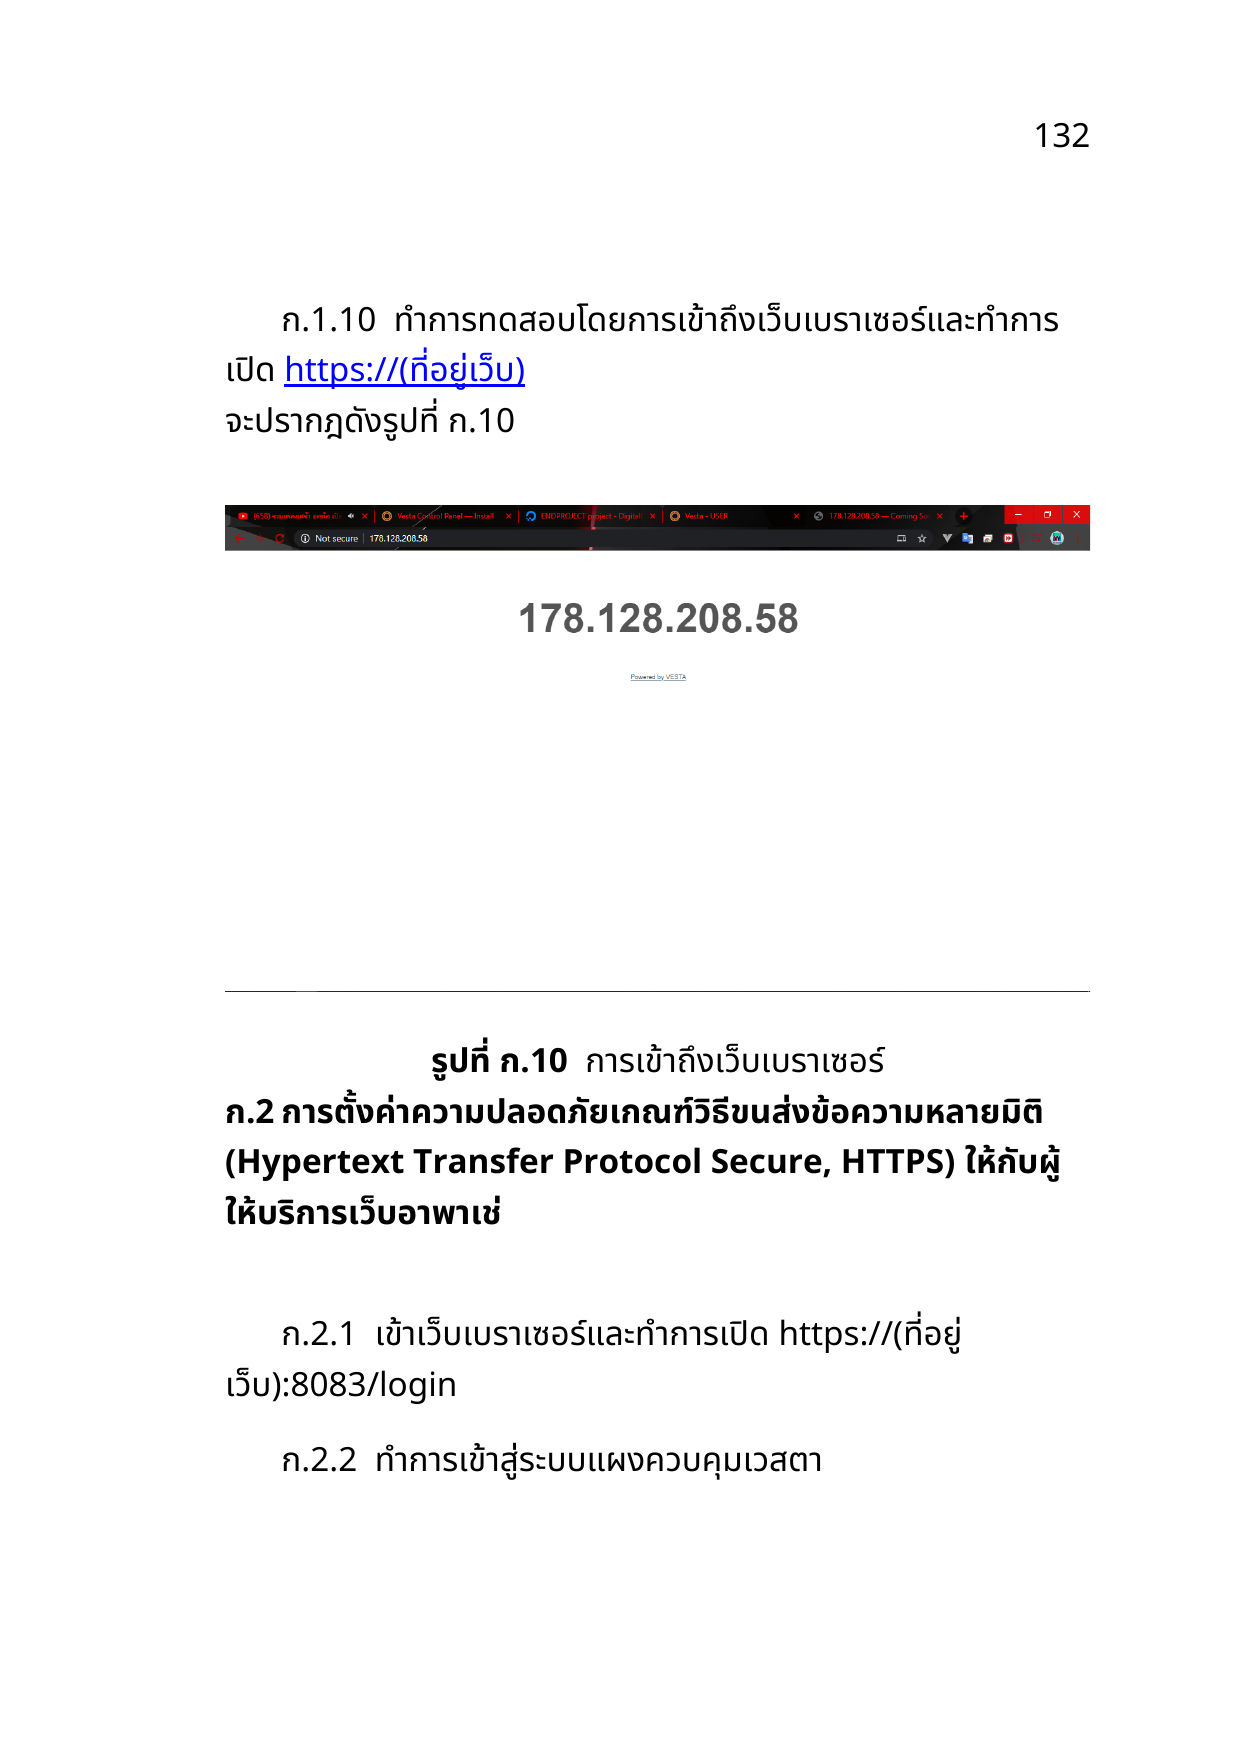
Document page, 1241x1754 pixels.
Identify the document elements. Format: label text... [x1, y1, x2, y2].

subtitle ก.2.2 ทำการเข้าสู่ระบบแผงควบคุมเวสตา [225, 1436, 1090, 1487]
subtitle ก.2 การตั้งค่าความปลอดภัยเกณฑ์วิธีขนส่งข้อความหลายมิติ (Hypertext Transfer Protocol Secure, HTTPS) ให้กับผู้ให้บริการเว็บอาพาเช่ [225, 1088, 1090, 1239]
picture [225, 505, 1091, 992]
subtitle ก.1.10 ทำการทดสอบโดยการเข้าถึงเว็บเบราเซอร์และทำการเปิด https://(ที่อยู่เว็บ) จะปรากฎดังรูปที่ ก.10 [225, 295, 1090, 447]
text รูปที่ ก.10 การเข้าถึงเว็บเบราเซอร์ [225, 1037, 1090, 1088]
subtitle ก.2.1 เข้าเว็บเบราเซอร์และทำการเปิด https://(ที่อยู่เว็บ):8083/login [225, 1310, 1090, 1411]
